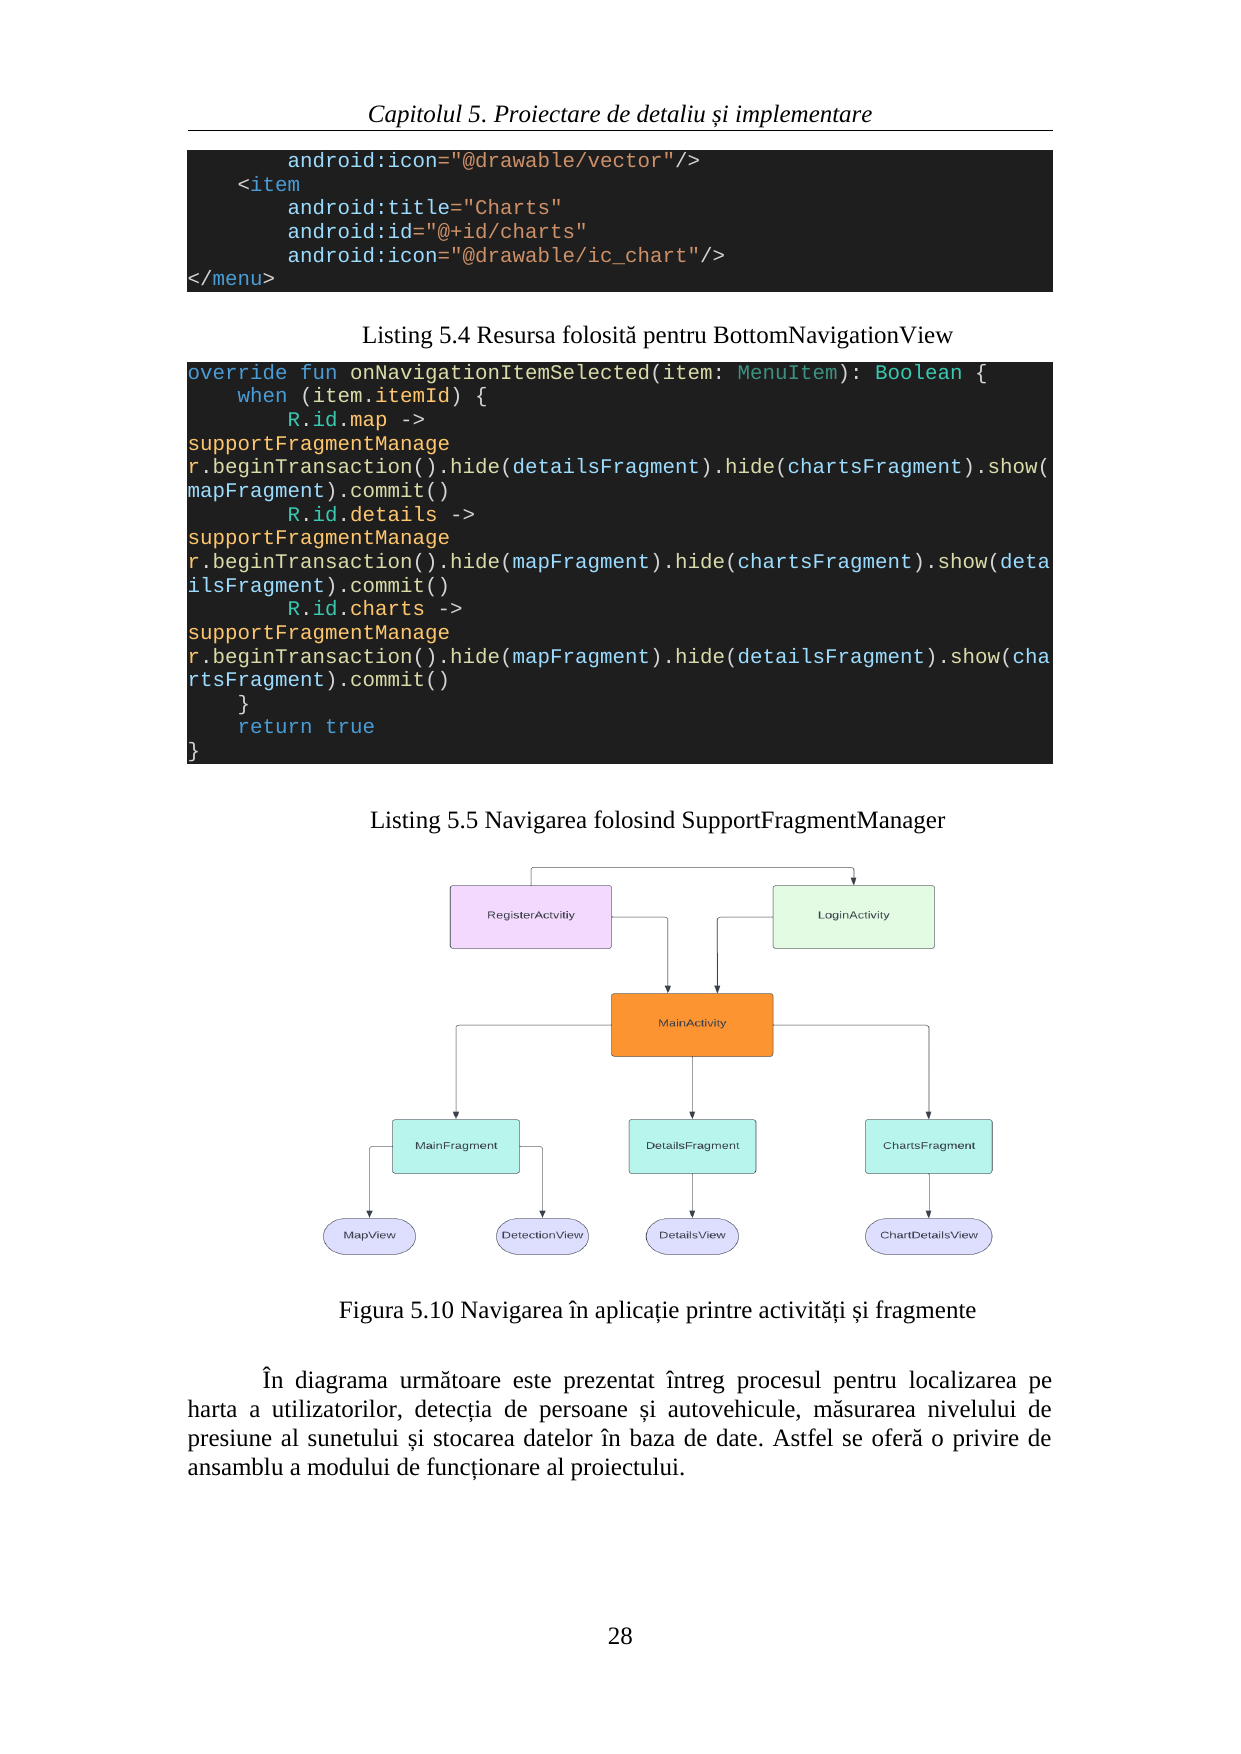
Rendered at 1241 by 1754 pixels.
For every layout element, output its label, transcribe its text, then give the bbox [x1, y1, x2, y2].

text În diagrama următoare este prezentat întreg procesul pentru localizarea pe harta a utilizatorilor, detecția de persoane și autovehicule, măsurarea nivelului de presiune al sunetului și stocarea datelor în baza de date. Astfel se oferă o privire de ansamblu a modului de funcționare al proiectului. [187, 1366, 1053, 1481]
text Listing 5.4 Resursa folosită pentru BottomNavigationView [187, 321, 1053, 349]
text Listing 5.5 Navigarea folosind SupportFragmentManager [187, 805, 1053, 834]
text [187, 150, 1053, 292]
picture [277, 846, 1038, 1283]
text override fun onNavigationItemSelected(item: MenuItem): Boolean { when (item.itemId) { R.id.map -> supportFragmentManager.beginTransaction().hide(detailsFragment).hide(chartsFragment).show(mapFragment).commit() R.id.details -> supportFragmentManager.beginTransaction().hide(mapFragment).hide(chartsFragment).show(detailsFragment).commit() R.id.charts -> supportFragmentManager.beginTransaction().hide(mapFragment).hide(detailsFragment).show(chartsFragment).commit() } return true } [187, 362, 1053, 764]
